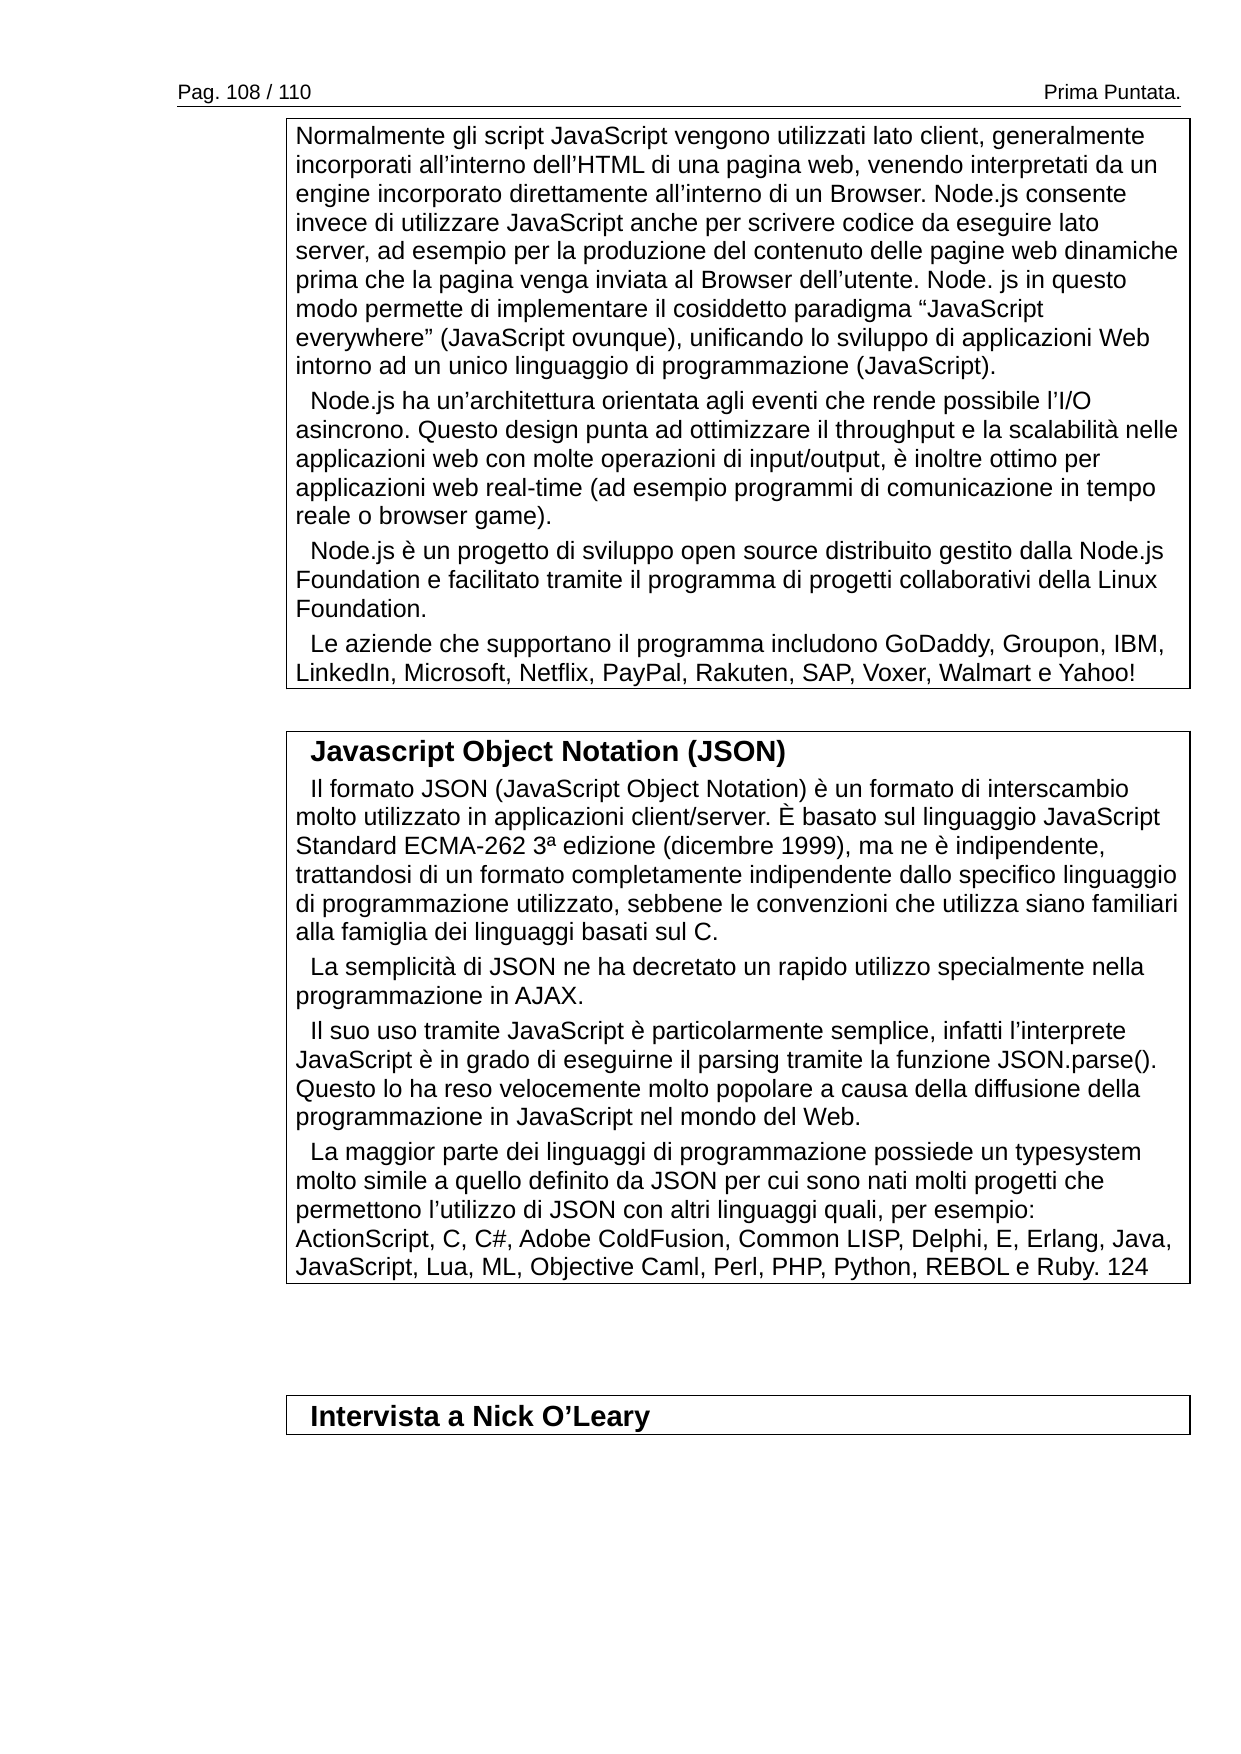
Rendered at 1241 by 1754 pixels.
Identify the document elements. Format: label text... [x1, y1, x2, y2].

text Le aziende che supportano il programma includono GoDaddy, Groupon, IBM, LinkedIn, Microsoft, Netflix, PayPal, Rakuten, SAP, Voxer, Walmart e Yahoo! [287, 626, 1189, 688]
text Il suo uso tramite JavaScript è particolarmente semplice, infatti l’interprete JavaScript è in grado di eseguirne il parsing tramite la funzione JSON.parse(). Questo lo ha reso velocemente molto popolare a causa della diffusione della programmazione in JavaScript nel mondo del Web. [287, 1013, 1189, 1131]
text La semplicità di JSON ne ha decretato un rapido utilizzo specialmente nella programmazione in AJAX. [287, 949, 1189, 1010]
title Intervista a Nick O’Leary [287, 1396, 1189, 1434]
text Node.js è un progetto di sviluppo open source distribuito gestito dalla Node.js Foundation e facilitato tramite il programma di progetti collaborativi della Linux Foundation. [287, 533, 1189, 622]
text La maggior parte dei linguaggi di programmazione possiede un typesystem molto simile a quello definito da JSON per cui sono nati molti progetti che permettono l’utilizzo di JSON con altri linguaggi quali, per esempio: ActionScript, C, C#, Adobe ColdFusion, Common LISP, Delphi, E, Erlang, Java, JavaScript, Lua, ML, Objective Caml, Perl, PHP, Python, REBOL e Ruby. 124 [287, 1134, 1189, 1283]
title Javascript Object Notation (JSON) [287, 732, 1189, 767]
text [287, 119, 1189, 380]
text Node.js ha un’architettura orientata agli eventi che rende possibile l’I/O asincrono. Questo design punta ad ottimizzare il throughput e la scalabilità nelle applicazioni web con molte operazioni di input/output, è inoltre ottimo per applicazioni web real-time (ad esempio programmi di comunicazione in tempo reale o browser game). [287, 383, 1189, 530]
text Il formato JSON (JavaScript Object Notation) è un formato di interscambio molto utilizzato in applicazioni client/server. È basato sul linguaggio JavaScript Standard ECMA-262 3ª edizione (dicembre 1999), ma ne è indipendente, trattandosi di un formato completamente indipendente dallo specifico linguaggio di programmazione utilizzato, sebbene le convenzioni che utilizza siano familiari alla famiglia dei linguaggi basati sul C. [287, 770, 1189, 946]
